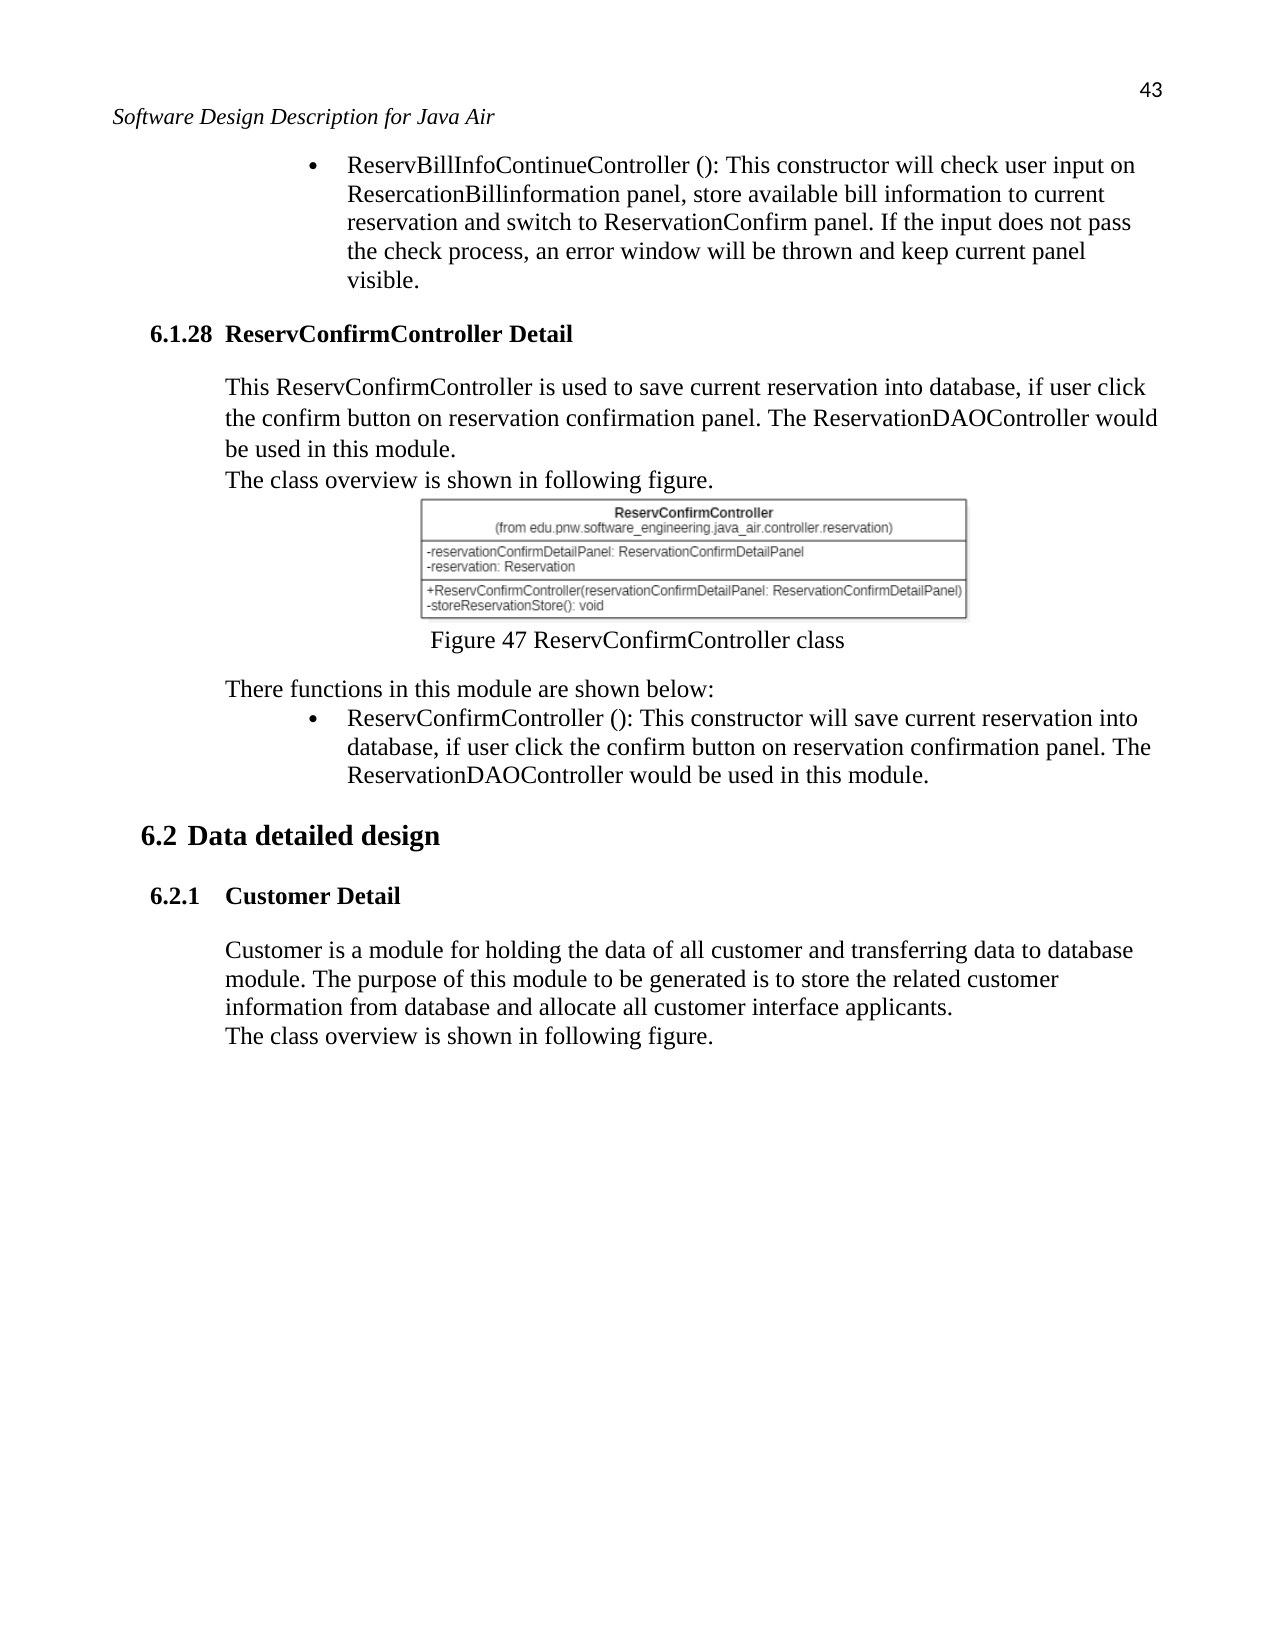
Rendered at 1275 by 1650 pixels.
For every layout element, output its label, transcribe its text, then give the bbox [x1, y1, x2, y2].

list ReservConfirmController (): This constructor will save current reservation into database, if user click the confirm button on reservation confirmation panel. The ReservationDAOController would be used in this module. [309, 703, 1162, 789]
subtitle 6.1.28 ReservConfirmController Detail [150, 319, 1162, 347]
text The class overview is shown in following figure. [225, 1021, 1162, 1050]
subtitle 6.2.1 Customer Detail [150, 881, 1162, 910]
text The class overview is shown in following figure. [225, 466, 1162, 494]
picture [417, 496, 971, 623]
text There functions in this module are shown below: [225, 674, 1162, 703]
subtitle 6.2 Data detailed design [141, 818, 1162, 852]
text This ReservConfirmController is used to save current reservation into database, if user click the confirm button on reservation confirmation panel. The ReservationDAOController would be used in this module. [225, 372, 1162, 463]
text Customer is a module for holding the data of all customer and transferring data to database module. The purpose of this module to be generated is to store the related customer information from database and allocate all customer interface applicants. [225, 935, 1162, 1021]
list ReservBillInfoContinueController (): This constructor will check user input on ResercationBillinformation panel, store available bill information to current reservation and switch to ReservationConfirm panel. If the input does not pass the check process, an error window will be thrown and keep current panel visible. [309, 150, 1162, 294]
